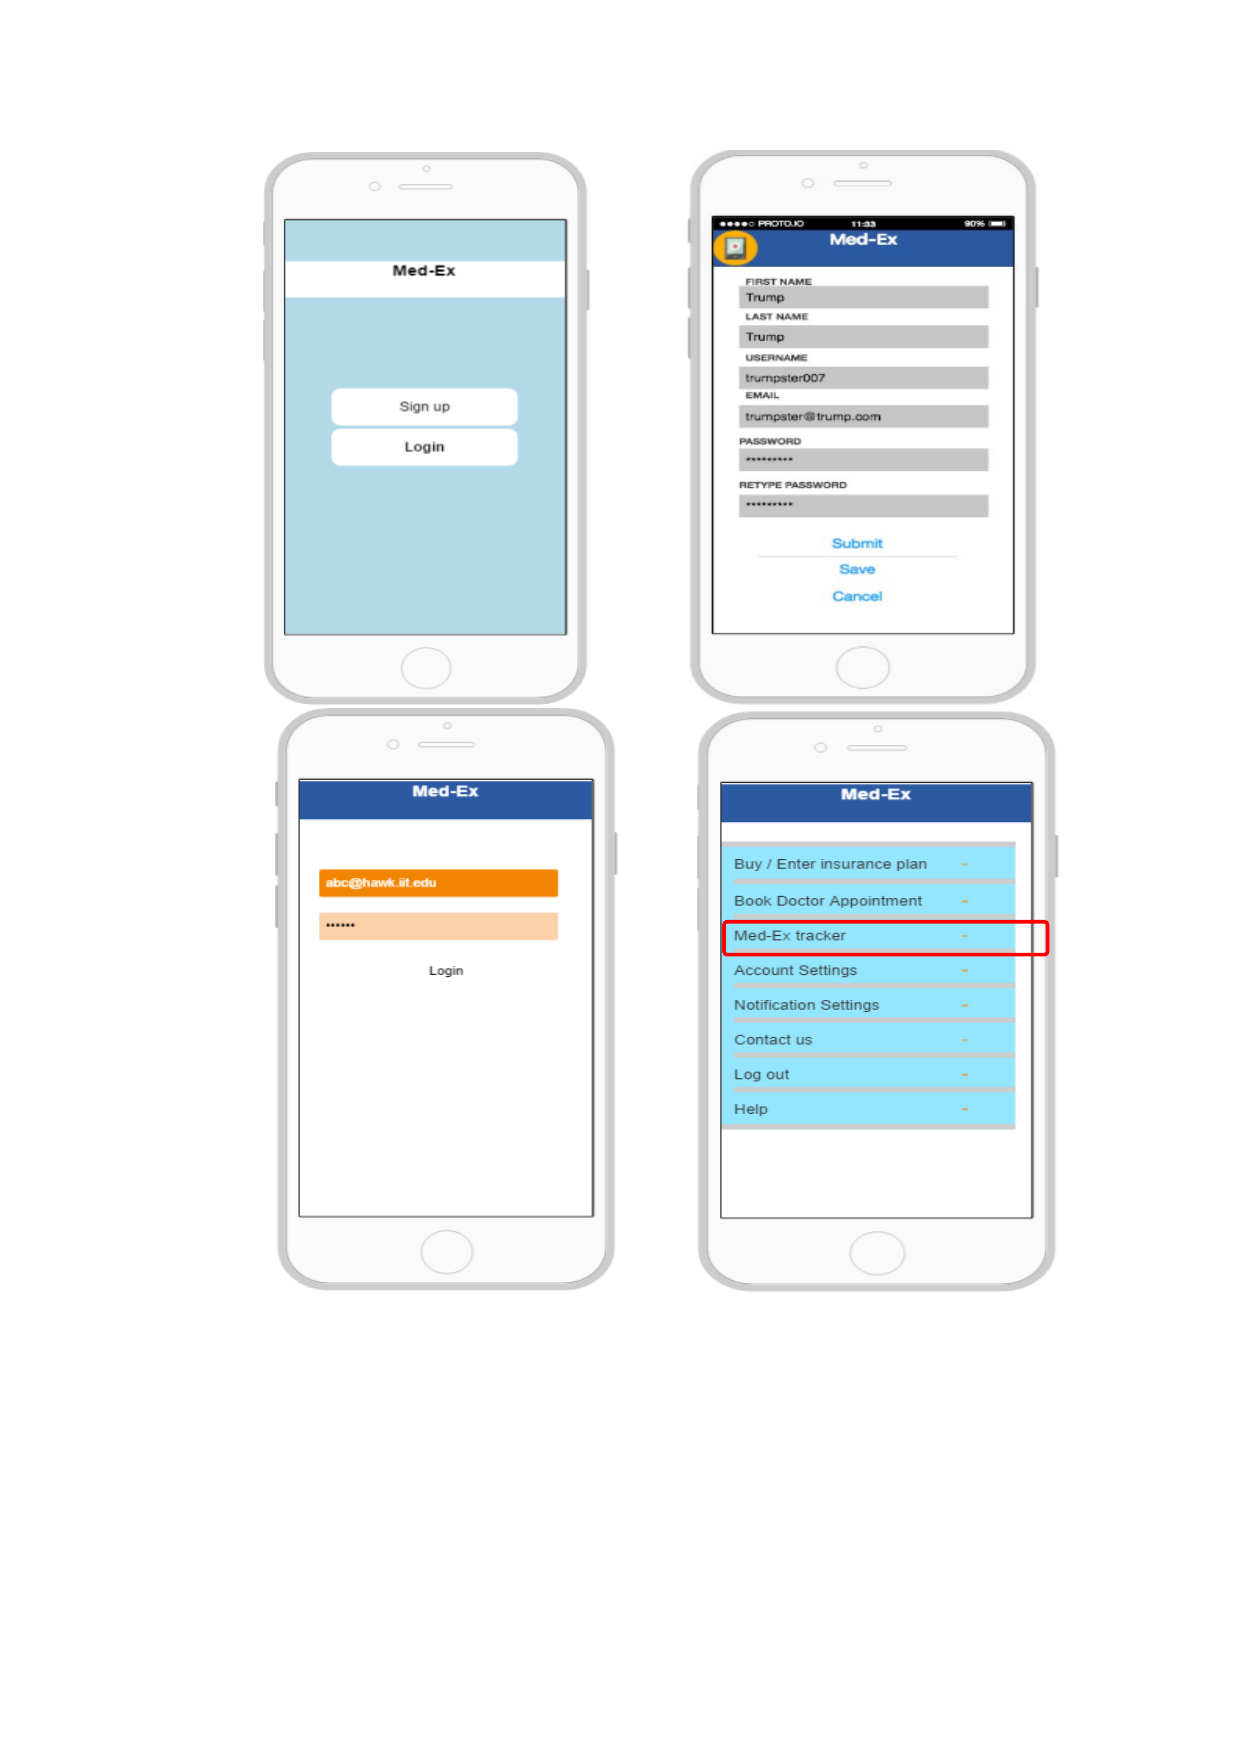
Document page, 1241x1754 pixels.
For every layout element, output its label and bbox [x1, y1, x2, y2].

picture [687, 150, 1060, 1293]
picture [263, 150, 591, 706]
picture [274, 707, 618, 1293]
